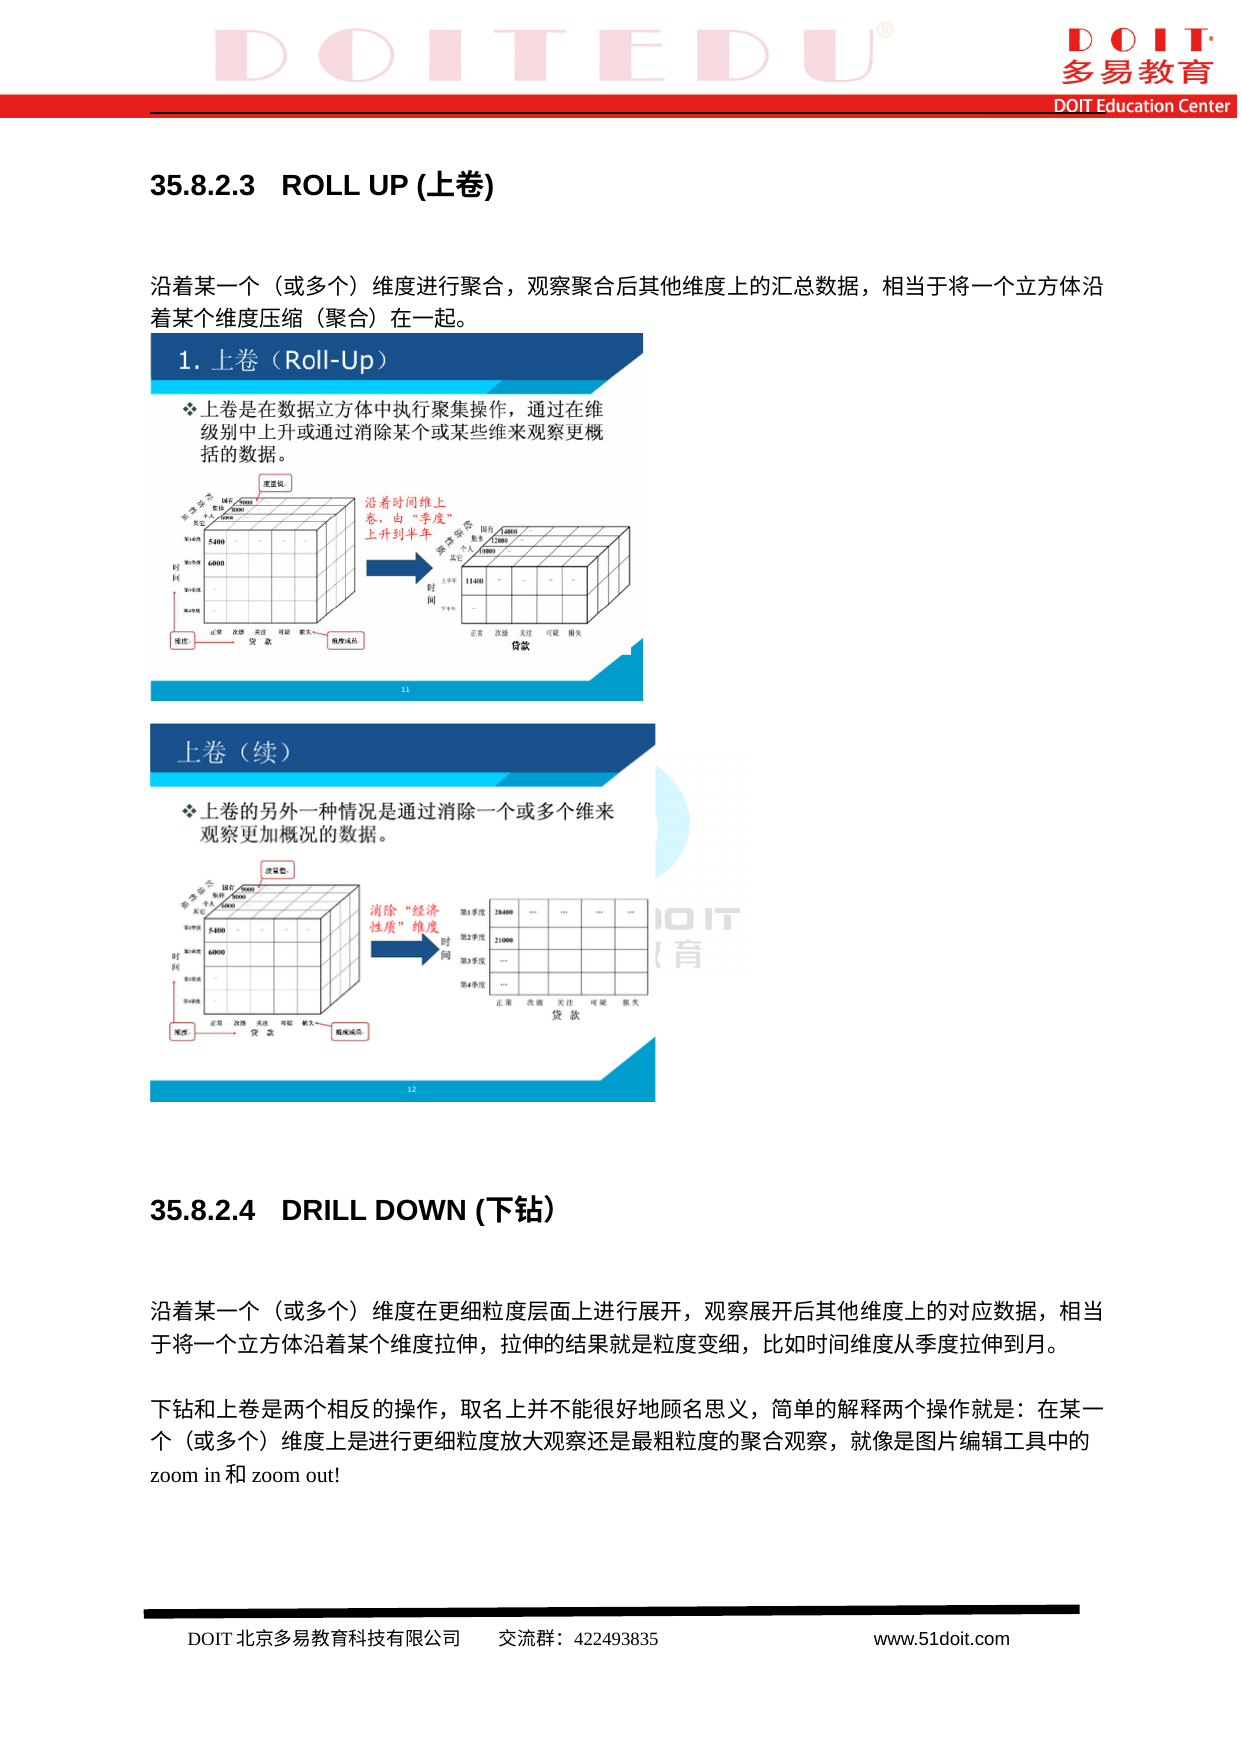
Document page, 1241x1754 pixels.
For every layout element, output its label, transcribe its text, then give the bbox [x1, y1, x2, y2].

subtitle ROLL UP (上卷) [150, 150, 1106, 215]
picture [150, 723, 656, 1080]
text zoom in和zoom out! [150, 1456, 1106, 1489]
picture [0, 14, 1237, 118]
picture [150, 333, 644, 697]
text 下钻和上卷是两个相反的操作，取名上并不能很好地顾名思义，简单的解释两个操作就是：在某一个（或多个）维度上是进行更细粒度放大观察还是最粗粒度的聚合观察，就像是图片编辑工具中的 [150, 1391, 1106, 1456]
text 沿着某一个（或多个）维度进行聚合，观察聚合后其他维度上的汇总数据，相当于将一个立方体沿着某个维度压缩（聚合）在一起。 [150, 268, 1106, 333]
text 沿着某一个（或多个）维度在更细粒度层面上进行展开，观察展开后其他维度上的对应数据，相当于将一个立方体沿着某个维度拉伸，拉伸的结果就是粒度变细，比如时间维度从季度拉伸到月。 [150, 1294, 1106, 1359]
subtitle DRILL DOWN (下钻） [150, 1175, 1106, 1240]
